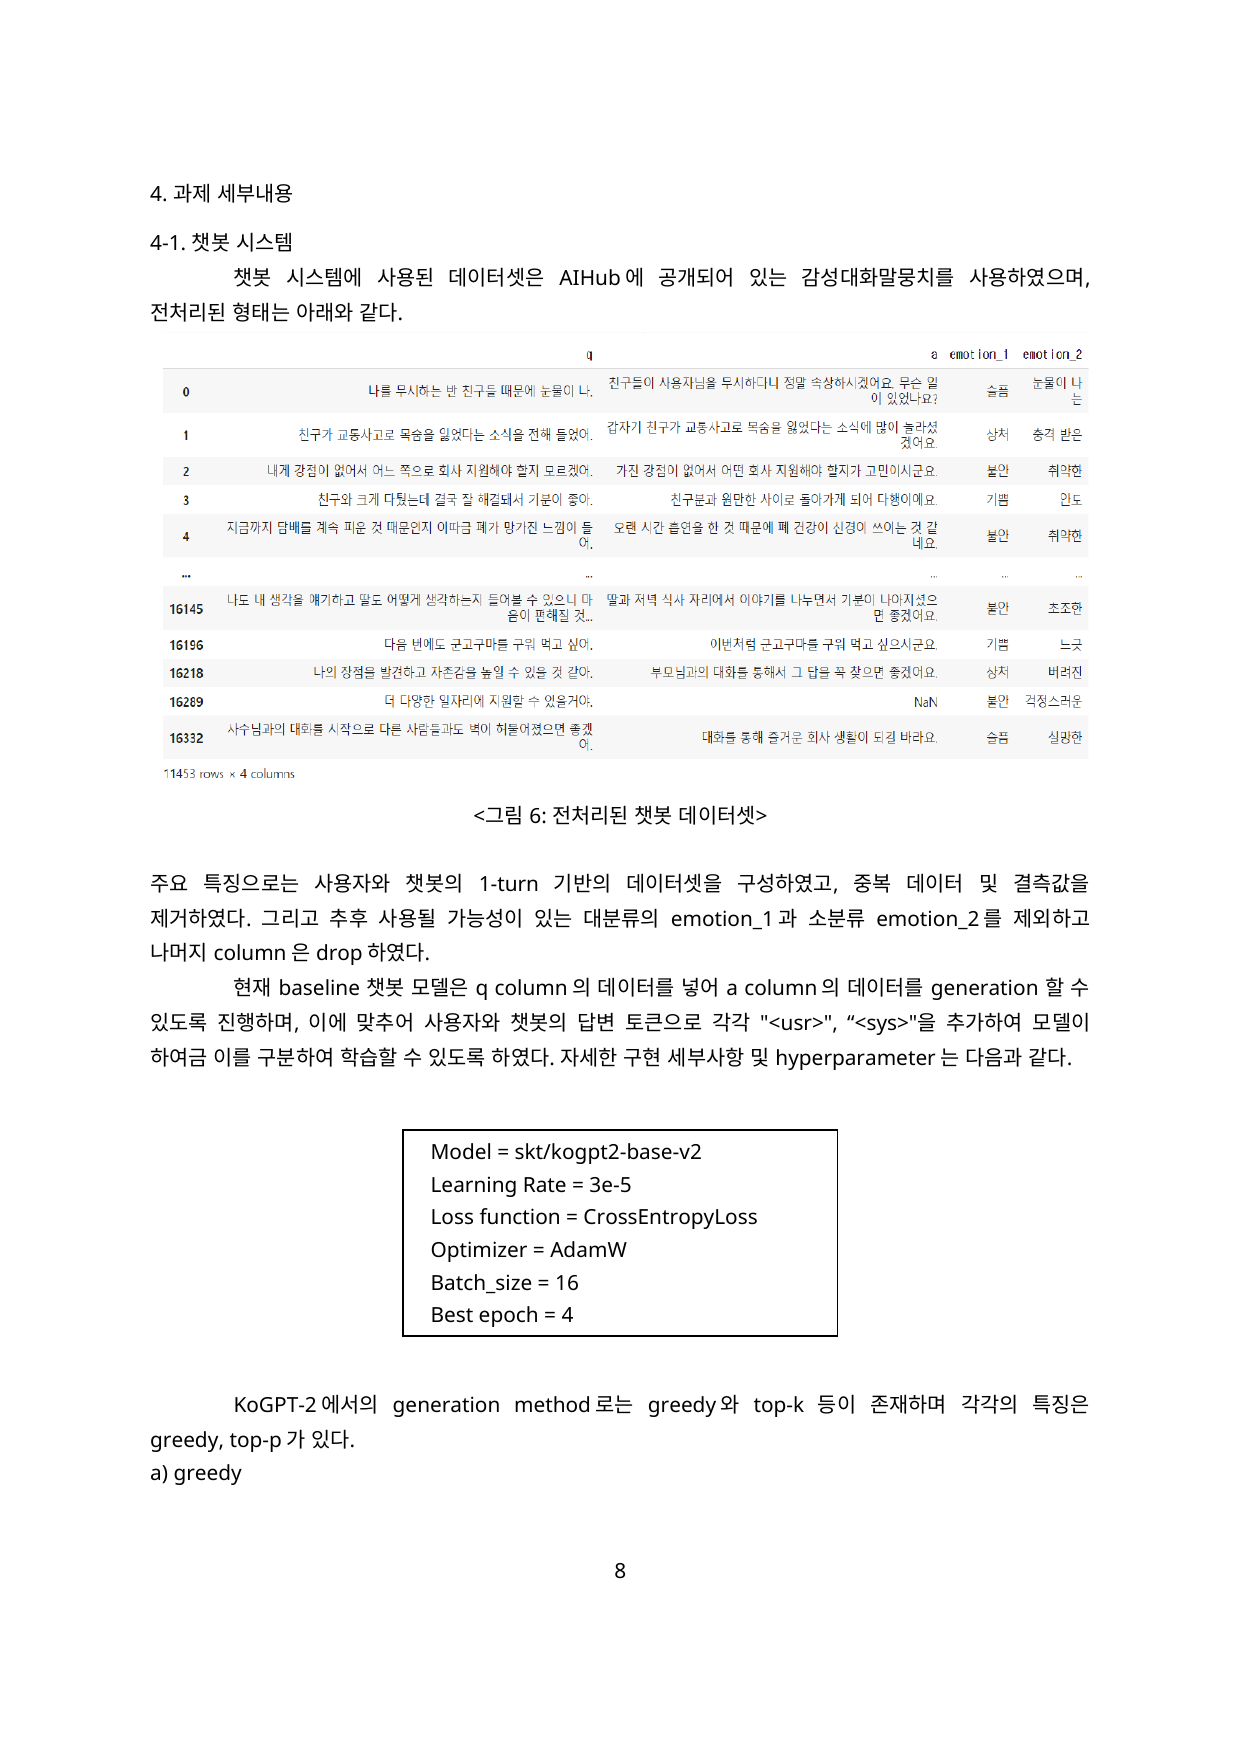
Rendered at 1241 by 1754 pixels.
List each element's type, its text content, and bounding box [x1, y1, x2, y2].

text 주요 특징으로는 사용자와 챗봇의 1-turn 기반의 데이터셋을 구성하였고, 중복 데이터 및 결측값을 제거하였다. 그리고 추후 사용될 가능성이 있는 대분류의 emotion_1과 소분류 emotion_2를 제외하고 나머지 column은 drop하였다. [150, 867, 1090, 967]
picture [150, 331, 1106, 796]
text KoGPT-2에서의 generation method로는 greedy와 top-k 등이 존재하며 각각의 특징은 greedy, top-p가 있다. [150, 1388, 1090, 1453]
text 4. 과제 세부내용 [150, 177, 1090, 207]
text a) greedy [150, 1458, 1090, 1486]
text 현재 baseline 챗봇 모델은 q column의 데이터를 넣어 a column의 데이터를 generation 할 수 있도록 진행하며, 이에 맞추어 사용자와 챗봇의 답변 토큰으로 각각 "<usr>", “<sys>"을 추가하여 모델이 하여금 이를 구분하여 학습할 수 있도록 하였다. 자세한 구현 세부사항 및 hyperparameter는 다음과 같다. [150, 971, 1090, 1071]
text 4-1. 챗봇 시스템 [150, 227, 1090, 257]
text 챗봇 시스템에 사용된 데이터셋은 AIHub에 공개되어 있는 감성대화말뭉치를 사용하였으며, 전처리된 형태는 아래와 같다. [150, 261, 1090, 326]
text <그림 6: 전처리된 챗봇 데이터셋> [150, 800, 1090, 830]
